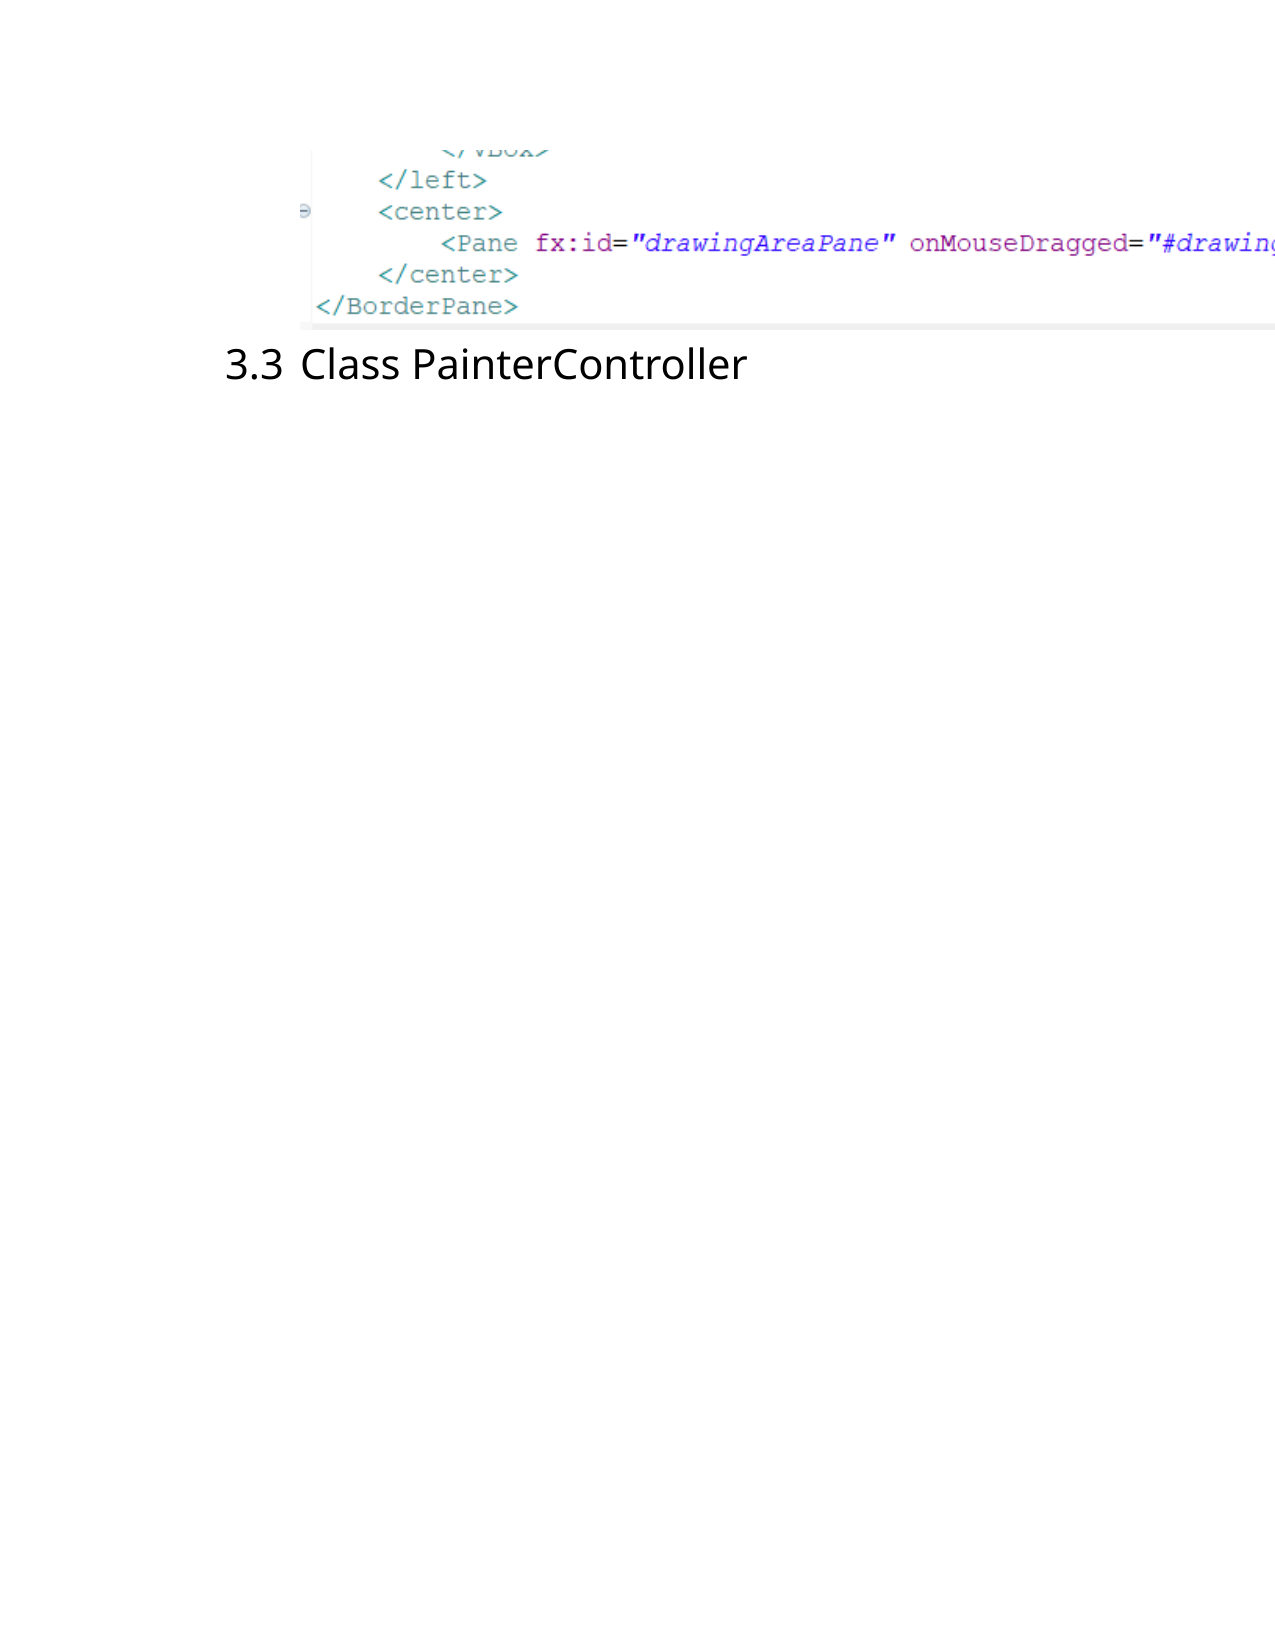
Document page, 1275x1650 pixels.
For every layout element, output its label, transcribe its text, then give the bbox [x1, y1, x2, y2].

list Class PainterController [225, 335, 1125, 392]
picture [300, 150, 1275, 330]
